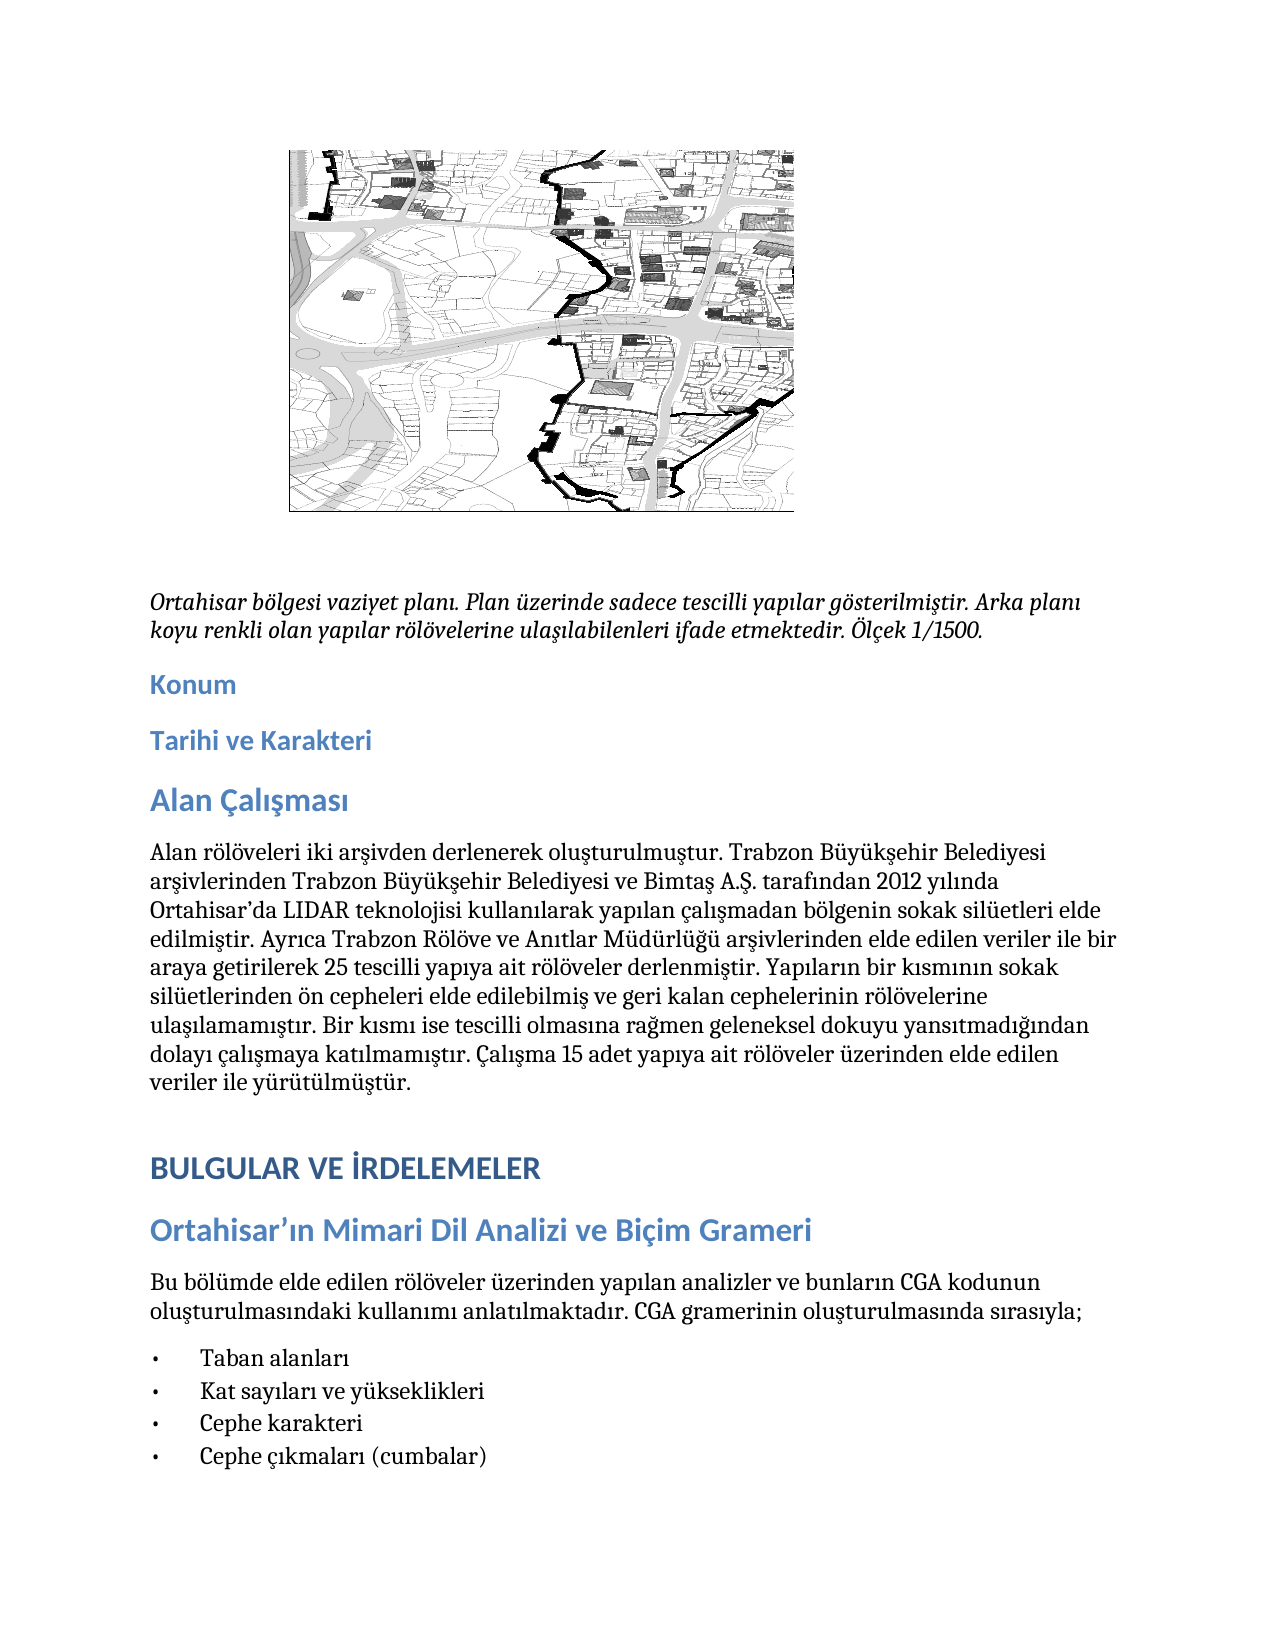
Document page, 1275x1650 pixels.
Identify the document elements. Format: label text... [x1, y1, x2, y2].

list Kat sayıları ve yükseklikleri [150, 1377, 1125, 1406]
subtitle Ortahisar’ın Mimari Dil Analizi ve Biçim Grameri [150, 1208, 1125, 1249]
subtitle Tarihi ve Karakteri [150, 722, 1125, 758]
subtitle Konum [150, 666, 1125, 701]
list Cephe karakteri [150, 1409, 1125, 1438]
text Bu bölümde elde edilen rölöveler üzerinden yapılan analizler ve bunların CGA kodunun oluşturulmasındaki kullanımı anlatılmaktadır. CGA gramerinin oluşturulmasında sırasıyla; [150, 1268, 1125, 1326]
subtitle BULGULAR VE İRDELEMELER [150, 1147, 1125, 1188]
text Ortahisar bölgesi vaziyet planı. Plan üzerinde sadece tescilli yapılar gösterilmiştir. Arka planı koyu renkli olan yapılar rölövelerine ulaşılabilenleri ifade etmektedir. Ölçek 1/1500. [150, 587, 1125, 645]
list Cephe çıkmaları (cumbalar) [150, 1442, 1125, 1471]
list Taban alanları [150, 1344, 1125, 1373]
text Alan rölöveleri iki arşivden derlenerek oluşturulmuştur. Trabzon Büyükşehir Belediyesi arşivlerinden Trabzon Büyükşehir Belediyesi ve Bimtaş A.Ş. tarafından 2012 yılında Ortahisar’da LIDAR teknolojisi kullanılarak yapılan çalışmadan bölgenin sokak silüetleri elde edilmiştir. Ayrıca Trabzon Rölöve ve Anıtlar Müdürlüğü arşivlerinden elde edilen veriler ile bir araya getirilerek 25 tescilli yapıya ait rölöveler derlenmiştir. Yapıların bir kısmının sokak silüetlerinden ön cepheleri elde edilebilmiş ve geri kalan cephelerinin rölövelerine ulaşılamamıştır. Bir kısmı ise tescilli olmasına rağmen geleneksel dokuyu yansıtmadığından dolayı çalışmaya katılmamıştır. Çalışma 15 adet yapıya ait rölöveler üzerinden elde edilen veriler ile yürütülmüştür. [150, 838, 1125, 1097]
subtitle Alan Çalışması [150, 779, 1125, 819]
